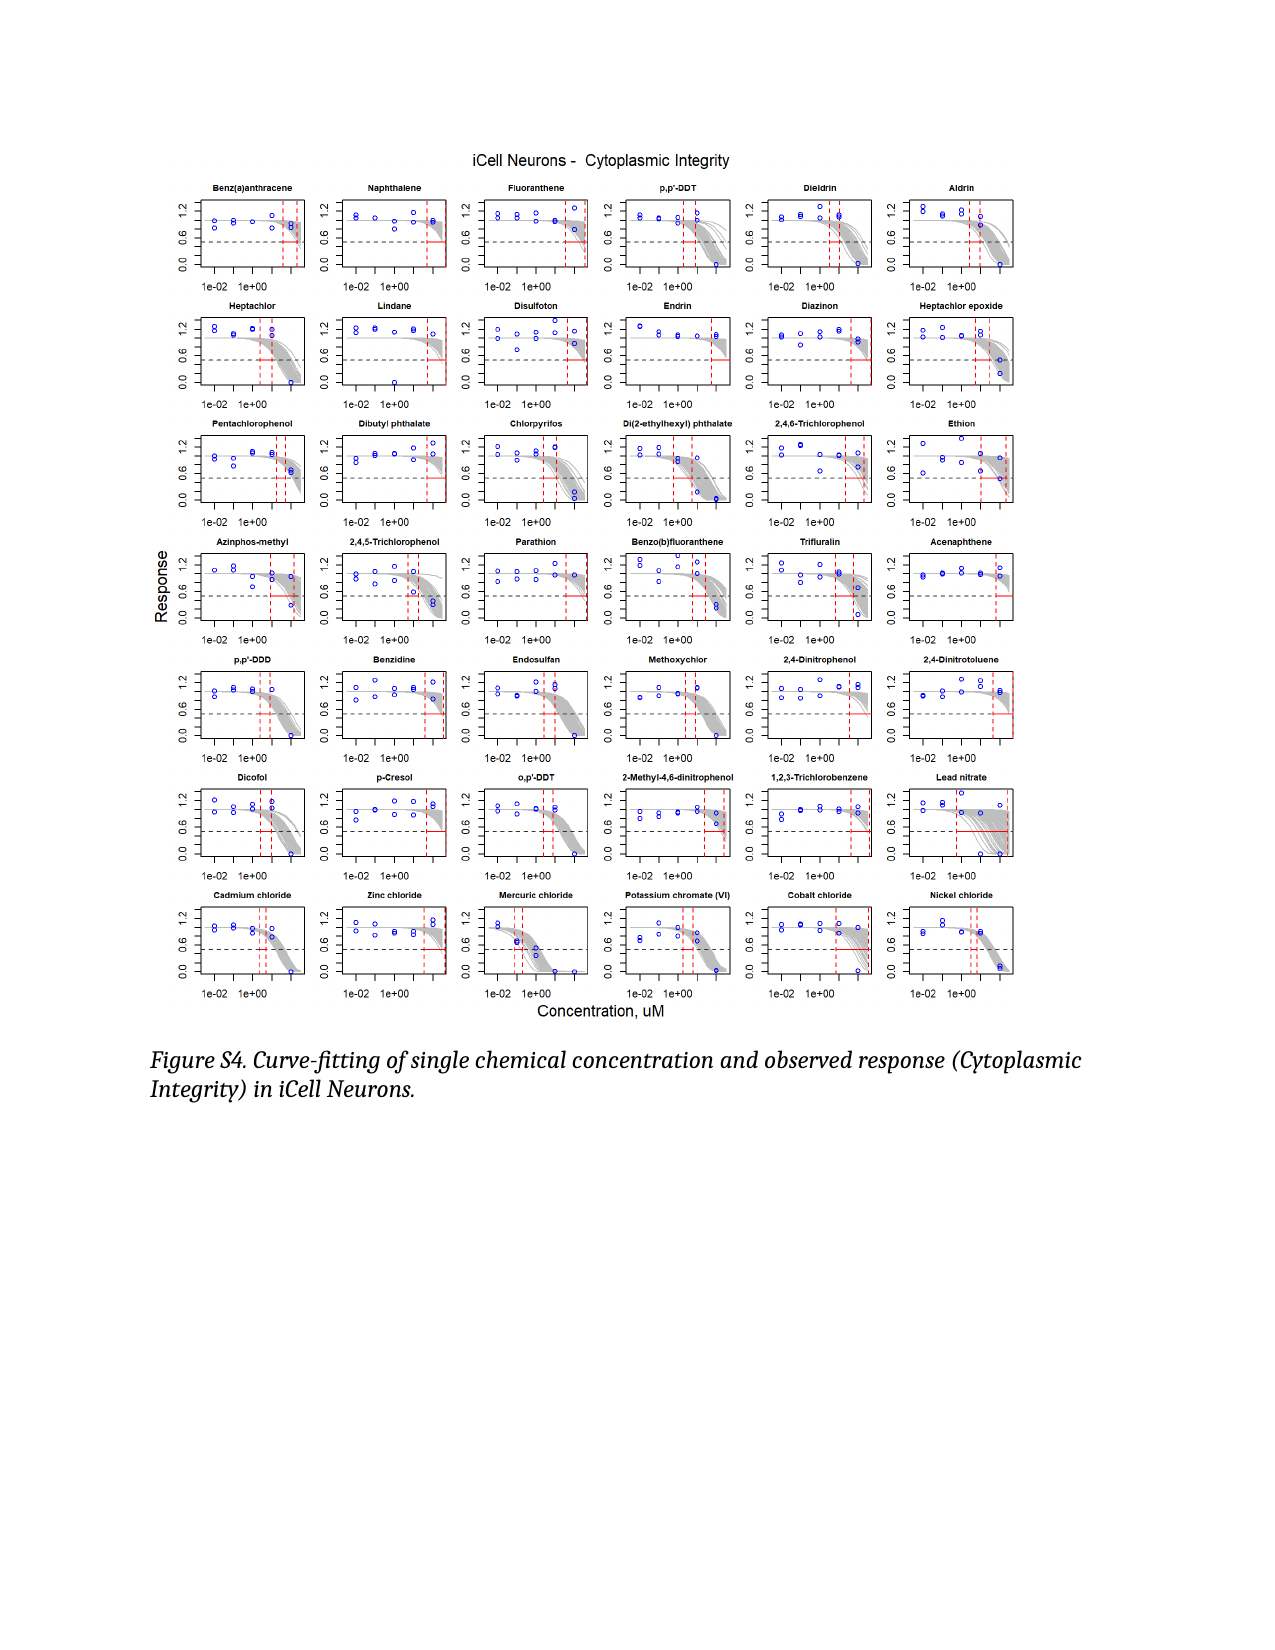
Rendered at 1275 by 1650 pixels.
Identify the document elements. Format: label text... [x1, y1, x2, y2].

picture [150, 150, 1025, 1025]
text Figure S4. Curve-fitting of single chemical concentration and observed response (Cytoplasmic Integrity) in iCell Neurons. [150, 1046, 1125, 1103]
